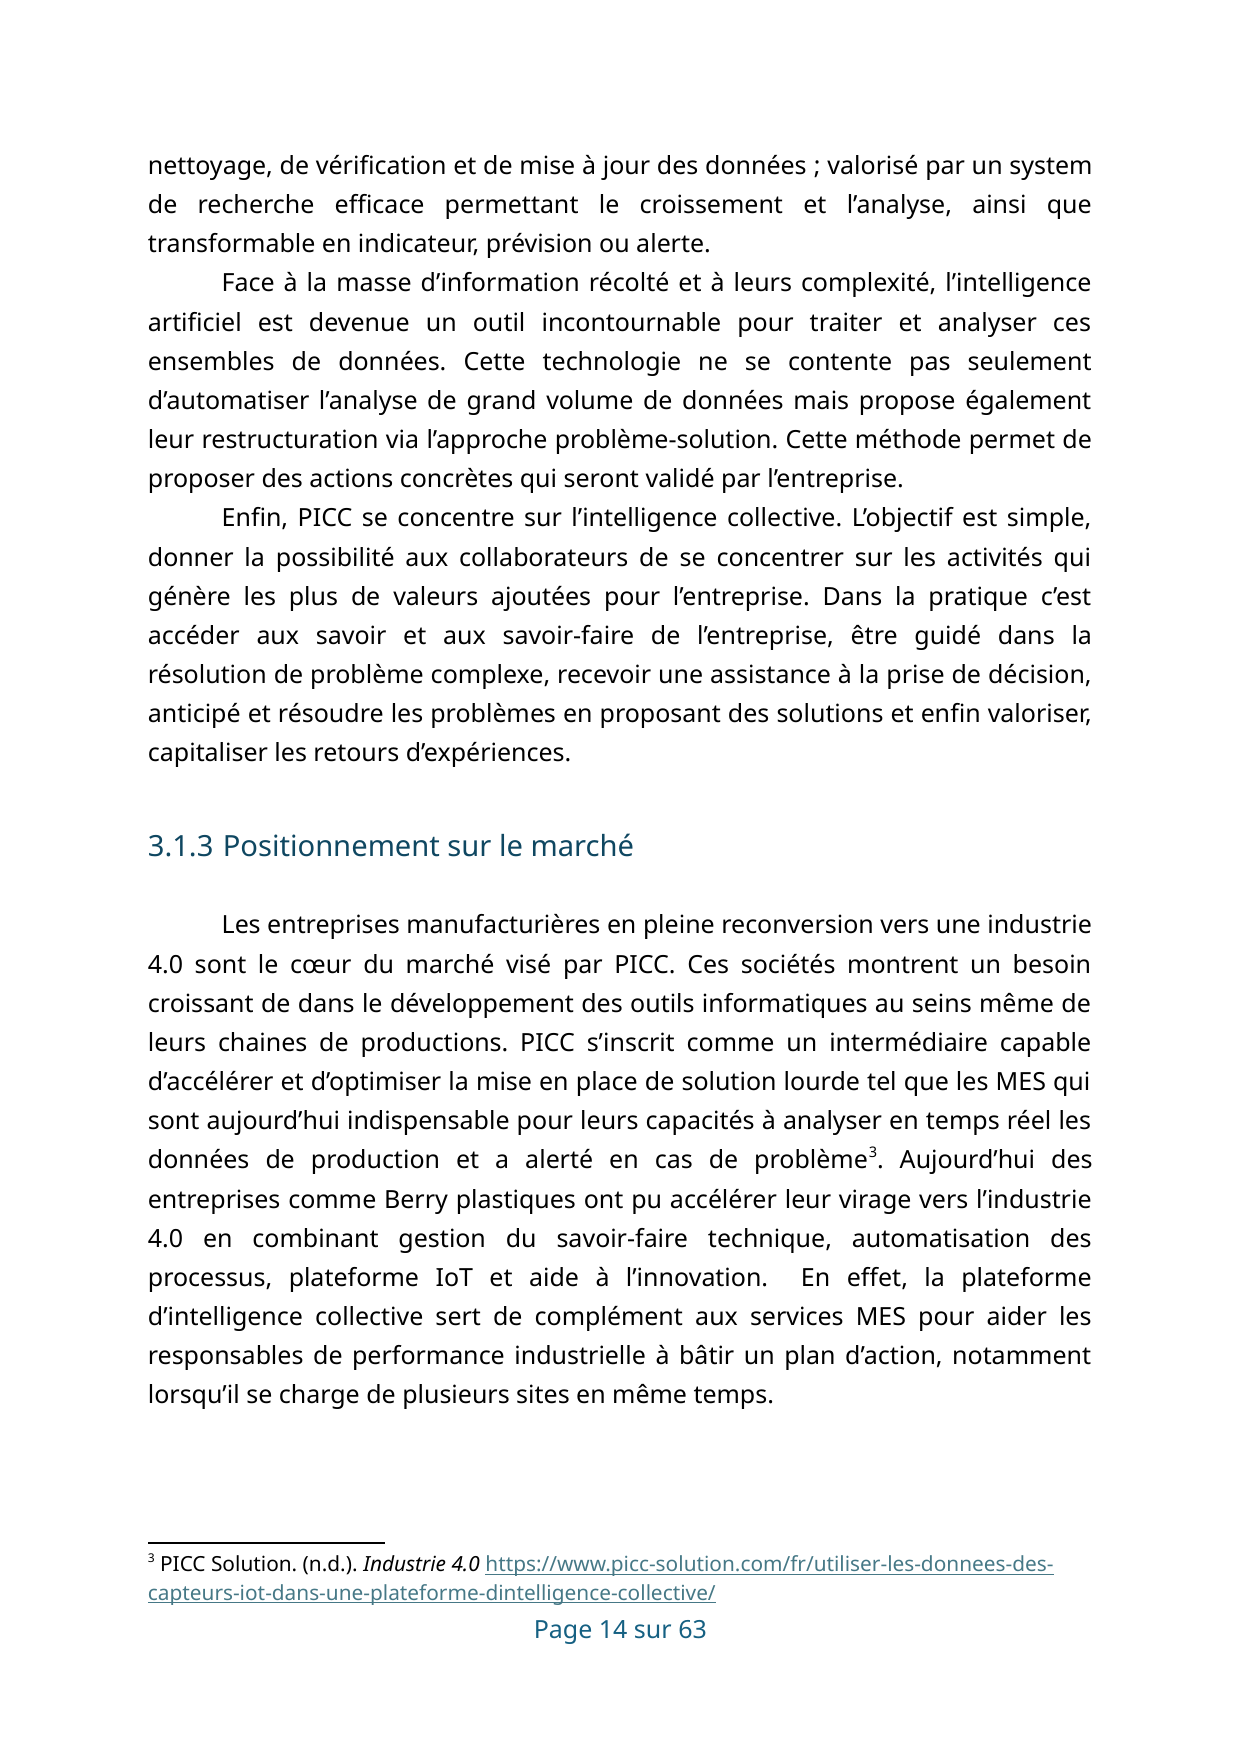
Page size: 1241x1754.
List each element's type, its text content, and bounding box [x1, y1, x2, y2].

text Face à la masse d’information récolté et à leurs complexité, l’intelligence artificiel est devenue un outil incontournable pour traiter et analyser ces ensembles de données. Cette technologie ne se contente pas seulement d’automatiser l’analyse de grand volume de données mais propose également leur restructuration via l’approche problème-solution. Cette méthode permet de proposer des actions concrètes qui seront validé par l’entreprise. [148, 265, 1093, 495]
text Les entreprises manufacturières en pleine reconversion vers une industrie 4.0 sont le cœur du marché visé par PICC. Ces sociétés montrent un besoin croissant de dans le développement des outils informatiques au seins même de leurs chaines de productions. PICC s’inscrit comme un intermédiaire capable d’accélérer et d’optimiser la mise en place de solution lourde tel que les MES qui sont aujourd’hui indispensable pour leurs capacités à analyser en temps réel les données de production et a alerté en cas de problème. Aujourd’hui des entreprises comme Berry plastiques ont pu accélérer leur virage vers l’industrie 4.0 en combinant gestion du savoir-faire technique, automatisation des processus, plateforme IoT et aide à l’innovation. En effet, la plateforme d’intelligence collective sert de complément aux services MES pour aider les responsables de performance industrielle à bâtir un plan d’action, notamment lorsqu’il se charge de plusieurs sites en même temps. [148, 907, 1093, 1411]
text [148, 148, 1093, 260]
text Enfin, PICC se concentre sur l’intelligence collective. L’objectif est simple, donner la possibilité aux collaborateurs de se concentrer sur les activités qui génère les plus de valeurs ajoutées pour l’entreprise. Dans la pratique c’est accéder aux savoir et aux savoir-faire de l’entreprise, être guidé dans la résolution de problème complexe, recevoir une assistance à la prise de décision, anticipé et résoudre les problèmes en proposant des solutions et enfin valoriser, capitaliser les retours d’expériences. [148, 500, 1093, 769]
subtitle Positionnement sur le marché [148, 825, 1093, 865]
